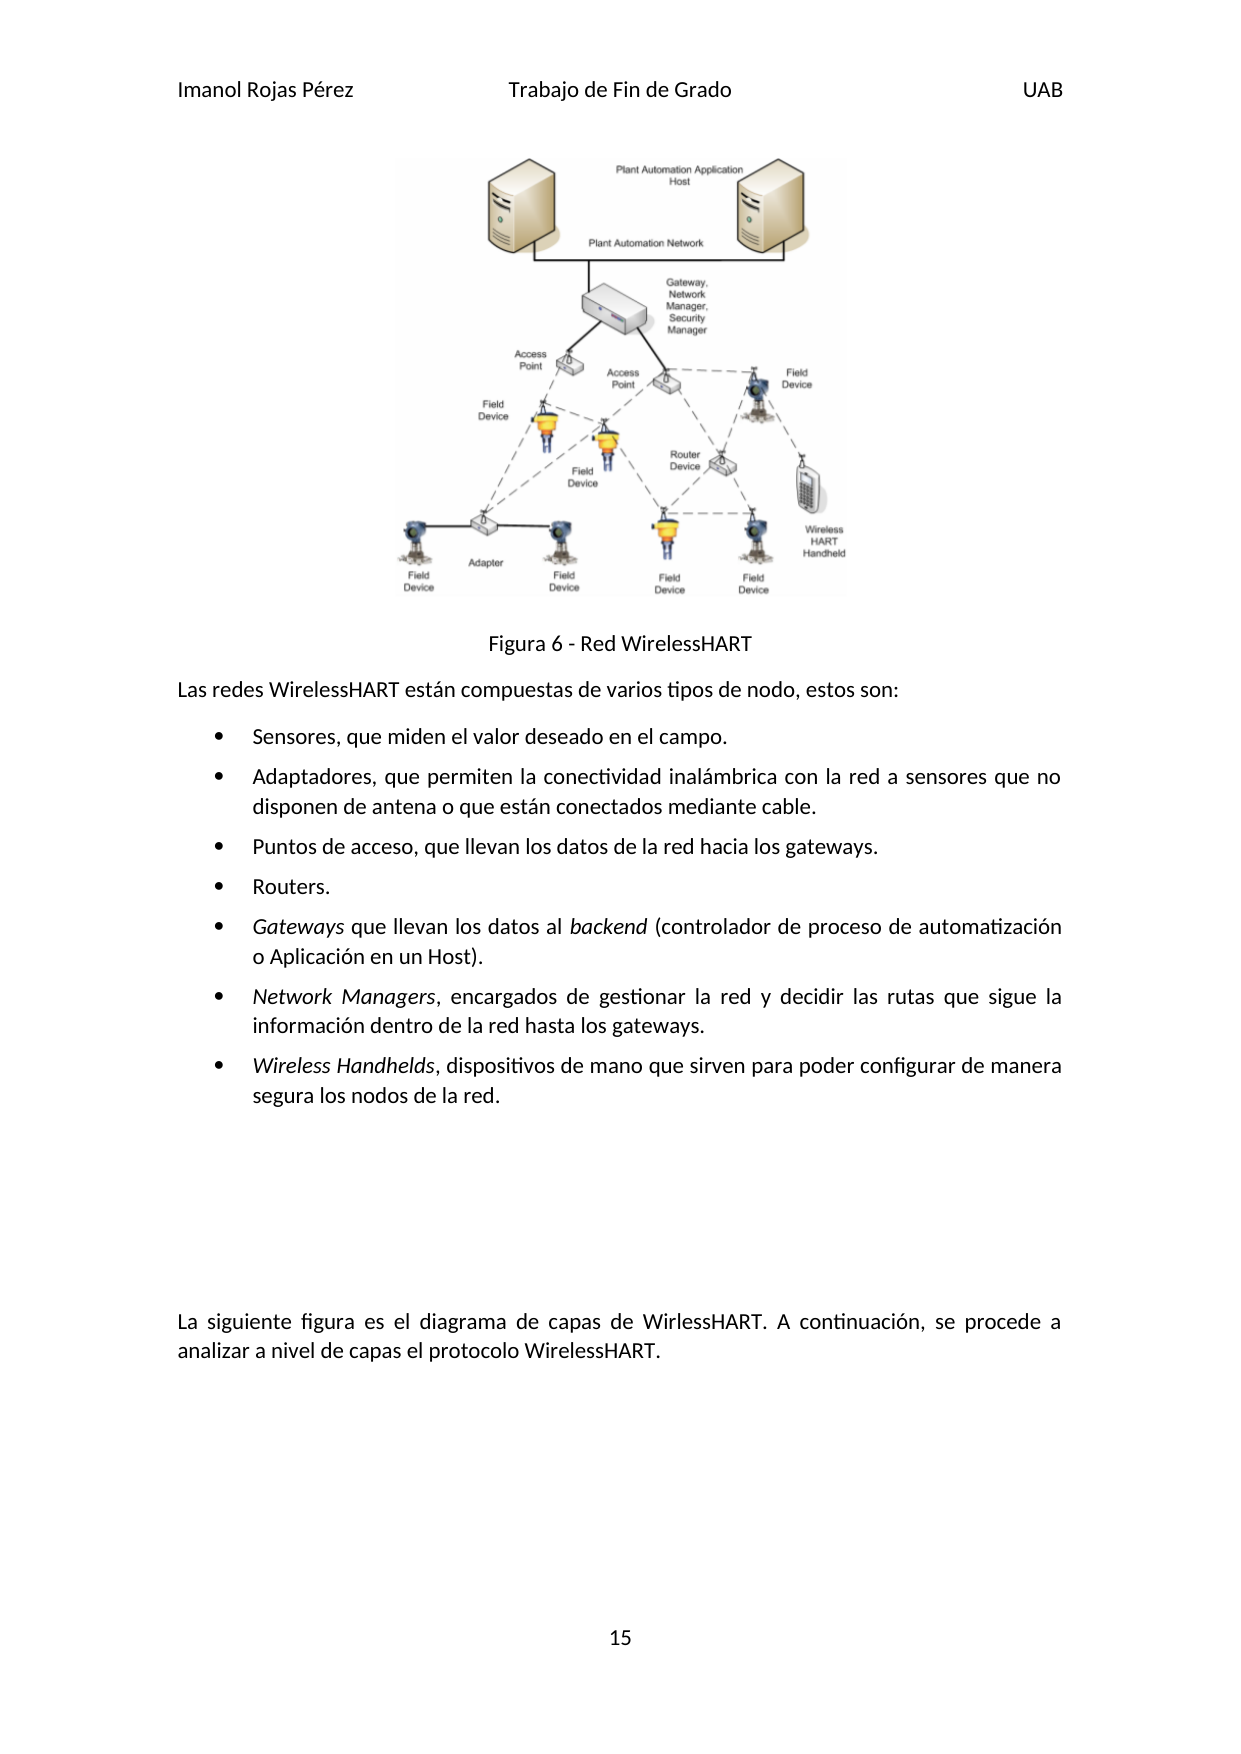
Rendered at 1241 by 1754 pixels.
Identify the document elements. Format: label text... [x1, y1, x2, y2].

text Las redes WirelessHART están compuestas de varios tipos de nodo, estos son: [177, 676, 1063, 704]
text La siguiente figura es el diagrama de capas de WirlessHART. A continuación, se procede a analizar a nivel de capas el protocolo WirelessHART. [177, 1307, 1063, 1364]
list Wireless Handhelds, dispositivos de mano que sirven para poder configurar de manera segura los nodos de la red. [215, 1052, 1063, 1109]
list Sensores, que miden el valor deseado en el campo. [215, 722, 1063, 750]
list Routers. [215, 872, 1063, 900]
text Figura 6 - Red WirelessHART [177, 629, 1063, 657]
list Network Managers, encargados de gestionar la red y decidir las rutas que sigue la información dentro de la red hasta los gateways. [215, 982, 1063, 1039]
list Gateways que llevan los datos al backend (controlador de proceso de automatización o Aplicación en un Host). [215, 912, 1063, 970]
list Adaptadores, que permiten la conectividad inalámbrica con la red a sensores que no disponen de antena o que están conectados mediante cable. [215, 762, 1063, 820]
picture [353, 147, 887, 611]
list Puntos de acceso, que llevan los datos de la red hacia los gateways. [215, 832, 1063, 860]
